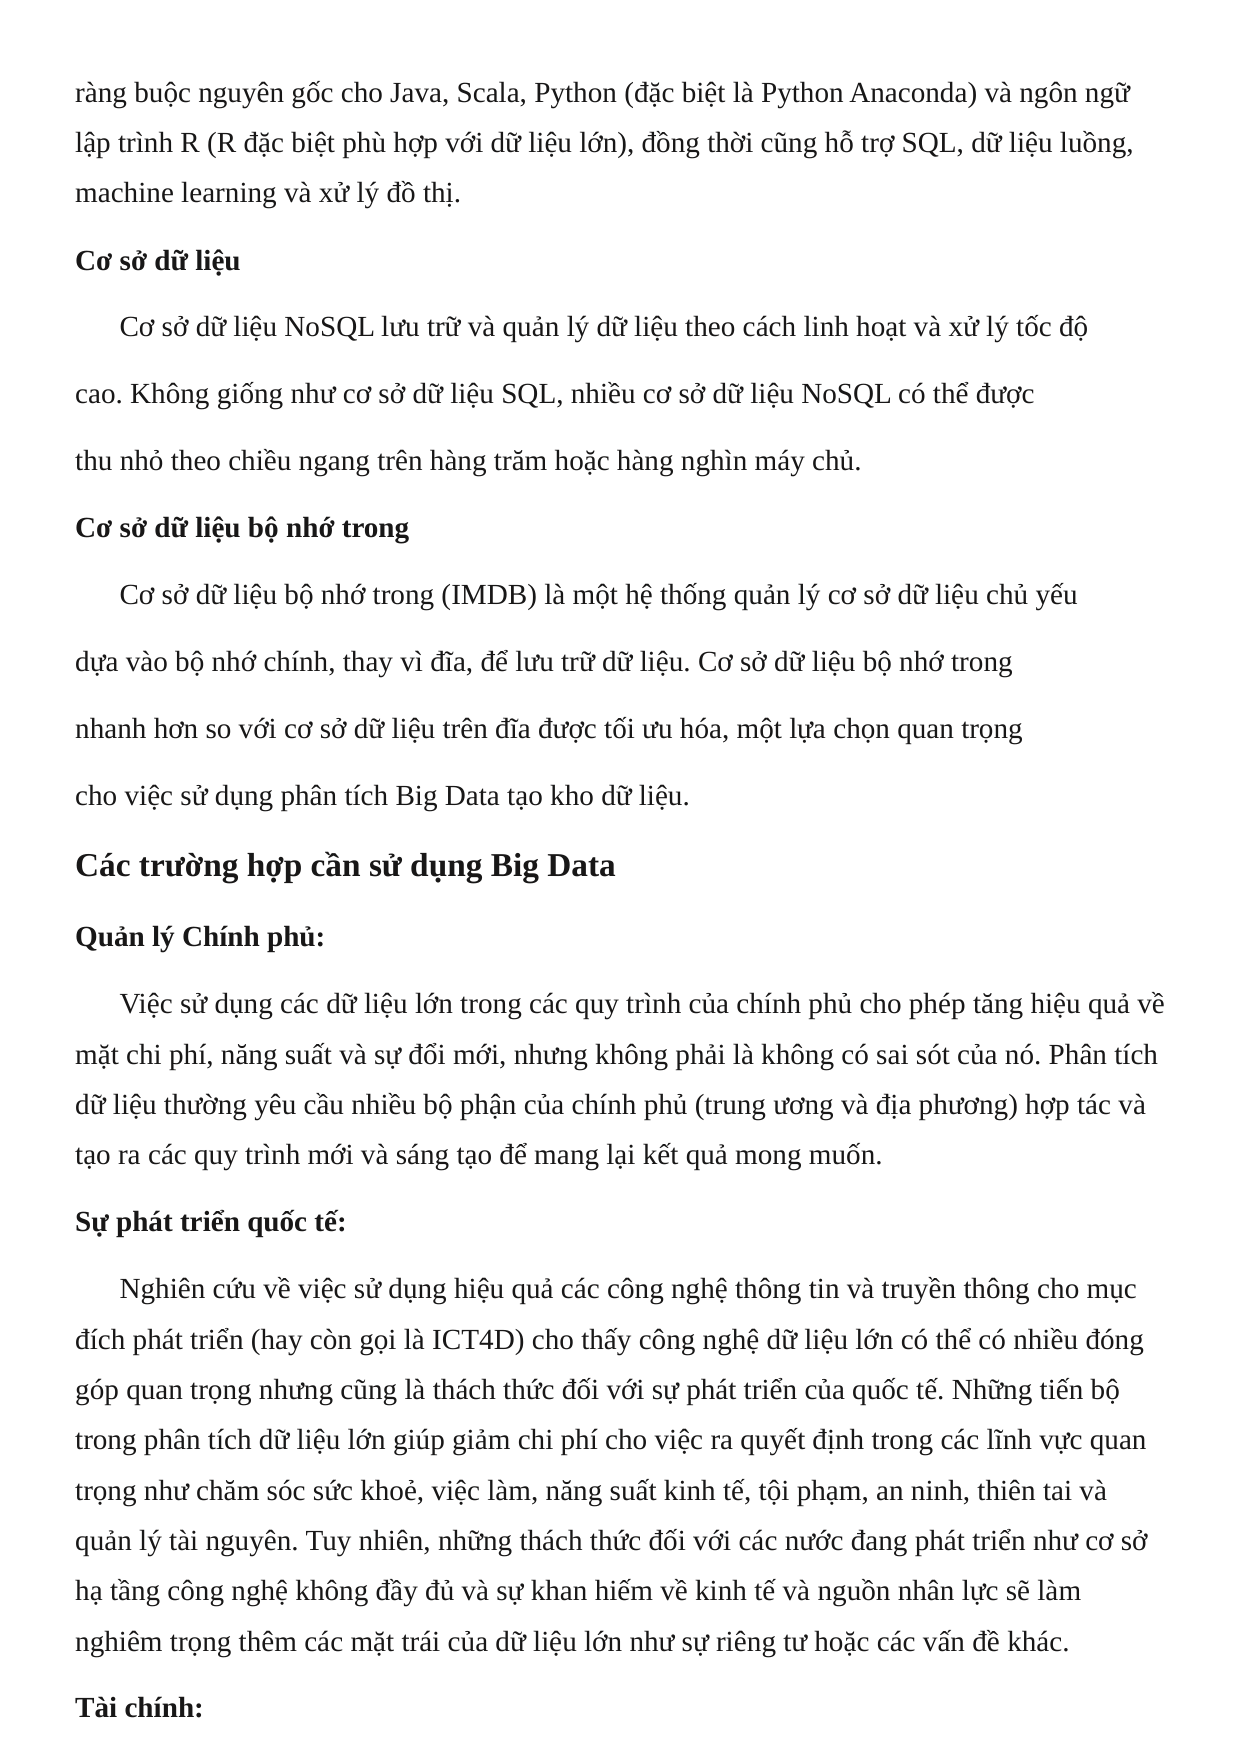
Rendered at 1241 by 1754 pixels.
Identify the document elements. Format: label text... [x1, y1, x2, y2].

text thu nhỏ theo chiều ngang trên hàng trăm hoặc hàng nghìn máy chủ. [75, 443, 1165, 477]
text Việc sử dụng các dữ liệu lớn trong các quy trình của chính phủ cho phép tăng hiệu quả về mặt chi phí, năng suất và sự đổi mới, nhưng không phải là không có sai sót của nó. Phân tích dữ liệu thường yêu cầu nhiều bộ phận của chính phủ (trung ương và địa phương) hợp tác và tạo ra các quy trình mới và sáng tạo để mang lại kết quả mong muốn. [75, 987, 1165, 1171]
text dựa vào bộ nhớ chính, thay vì đĩa, để lưu trữ dữ liệu. Cơ sở dữ liệu bộ nhớ trong [75, 644, 1165, 678]
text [75, 75, 1165, 209]
text Sự phát triển quốc tế: [75, 1204, 1165, 1238]
text cao. Không giống như cơ sở dữ liệu SQL, nhiều cơ sở dữ liệu NoSQL có thể được [75, 377, 1165, 410]
text Cơ sở dữ liệu [75, 243, 1165, 276]
text Cơ sở dữ liệu NoSQL lưu trữ và quản lý dữ liệu theo cách linh hoạt và xử lý tốc độ [75, 309, 1165, 343]
text Cơ sở dữ liệu bộ nhớ trong [75, 511, 1165, 544]
text Các trường hợp cần sử dụng Big Data [75, 845, 1165, 884]
text Quản lý Chính phủ: [75, 919, 1165, 953]
text Nghiên cứu về việc sử dụng hiệu quả các công nghệ thông tin và truyền thông cho mục đích phát triển (hay còn gọi là ICT4D) cho thấy công nghệ dữ liệu lớn có thể có nhiều đóng góp quan trọng nhưng cũng là thách thức đối với sự phát triển của quốc tế. Những tiến bộ trong phân tích dữ liệu lớn giúp giảm chi phí cho việc ra quyết định trong các lĩnh vực quan trọng như chăm sóc sức khoẻ, việc làm, năng suất kinh tế, tội phạm, an ninh, thiên tai và quản lý tài nguyên. Tuy nhiên, những thách thức đối với các nước đang phát triển như cơ sở hạ tầng công nghệ không đầy đủ và sự khan hiếm về kinh tế và nguồn nhân lực sẽ làm nghiêm trọng thêm các mặt trái của dữ liệu lớn như sự riêng tư hoặc các vấn đề khác. [75, 1271, 1165, 1657]
text Tài chính: [75, 1691, 1165, 1724]
text Cơ sở dữ liệu bộ nhớ trong (IMDB) là một hệ thống quản lý cơ sở dữ liệu chủ yếu [75, 577, 1165, 611]
text cho việc sử dụng phân tích Big Data tạo kho dữ liệu. [75, 778, 1165, 812]
text nhanh hơn so với cơ sở dữ liệu trên đĩa được tối ưu hóa, một lựa chọn quan trọng [75, 711, 1165, 745]
